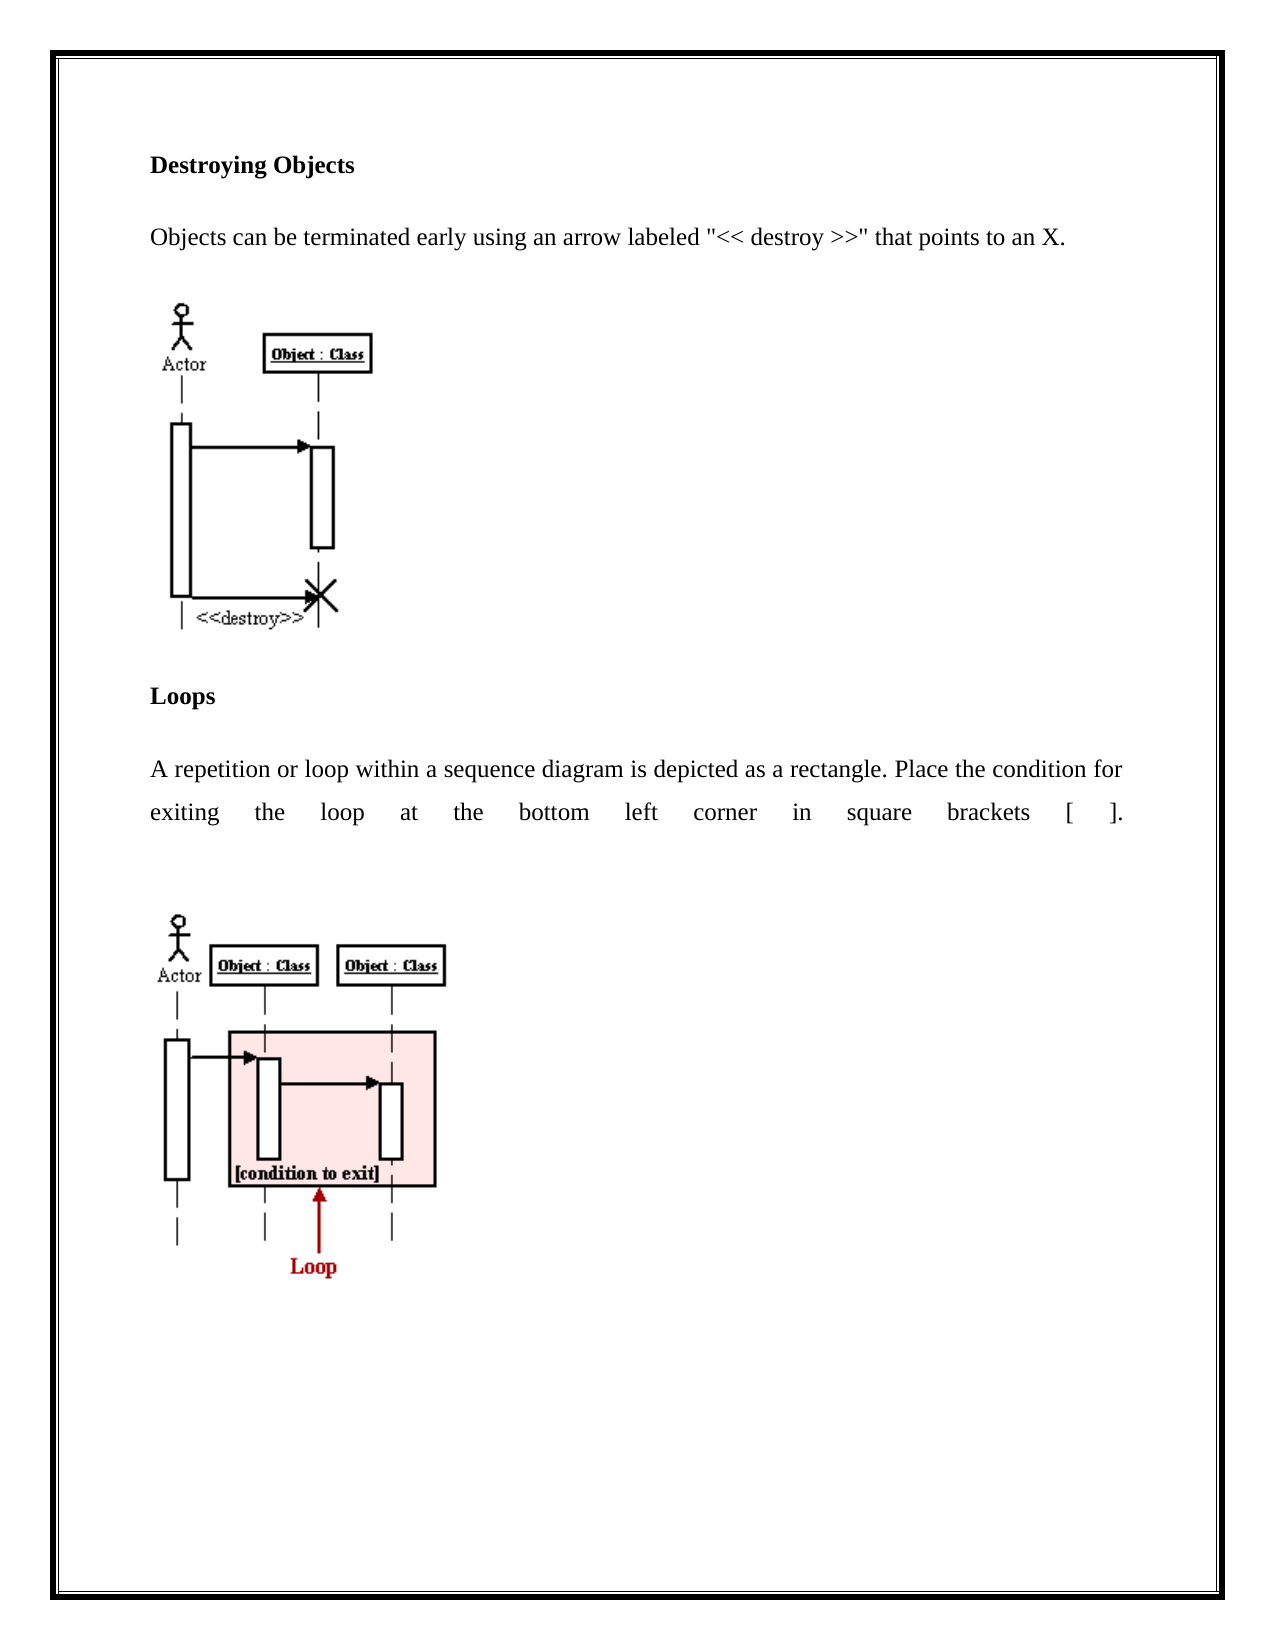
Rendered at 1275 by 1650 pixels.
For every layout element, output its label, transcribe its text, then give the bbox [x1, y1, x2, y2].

picture [150, 294, 375, 639]
picture [150, 910, 451, 1285]
text Destroying Objects [150, 150, 1125, 179]
text A repetition or loop within a sequence diagram is depicted as a rectangle. Place the condition for exiting the loop at the bottom left corner in square brackets [ ]. [150, 754, 1125, 868]
text Objects can be terminated early using an arrow labeled "<< destroy >>" that points to an X. [150, 222, 1125, 251]
text Loops [150, 681, 1125, 710]
